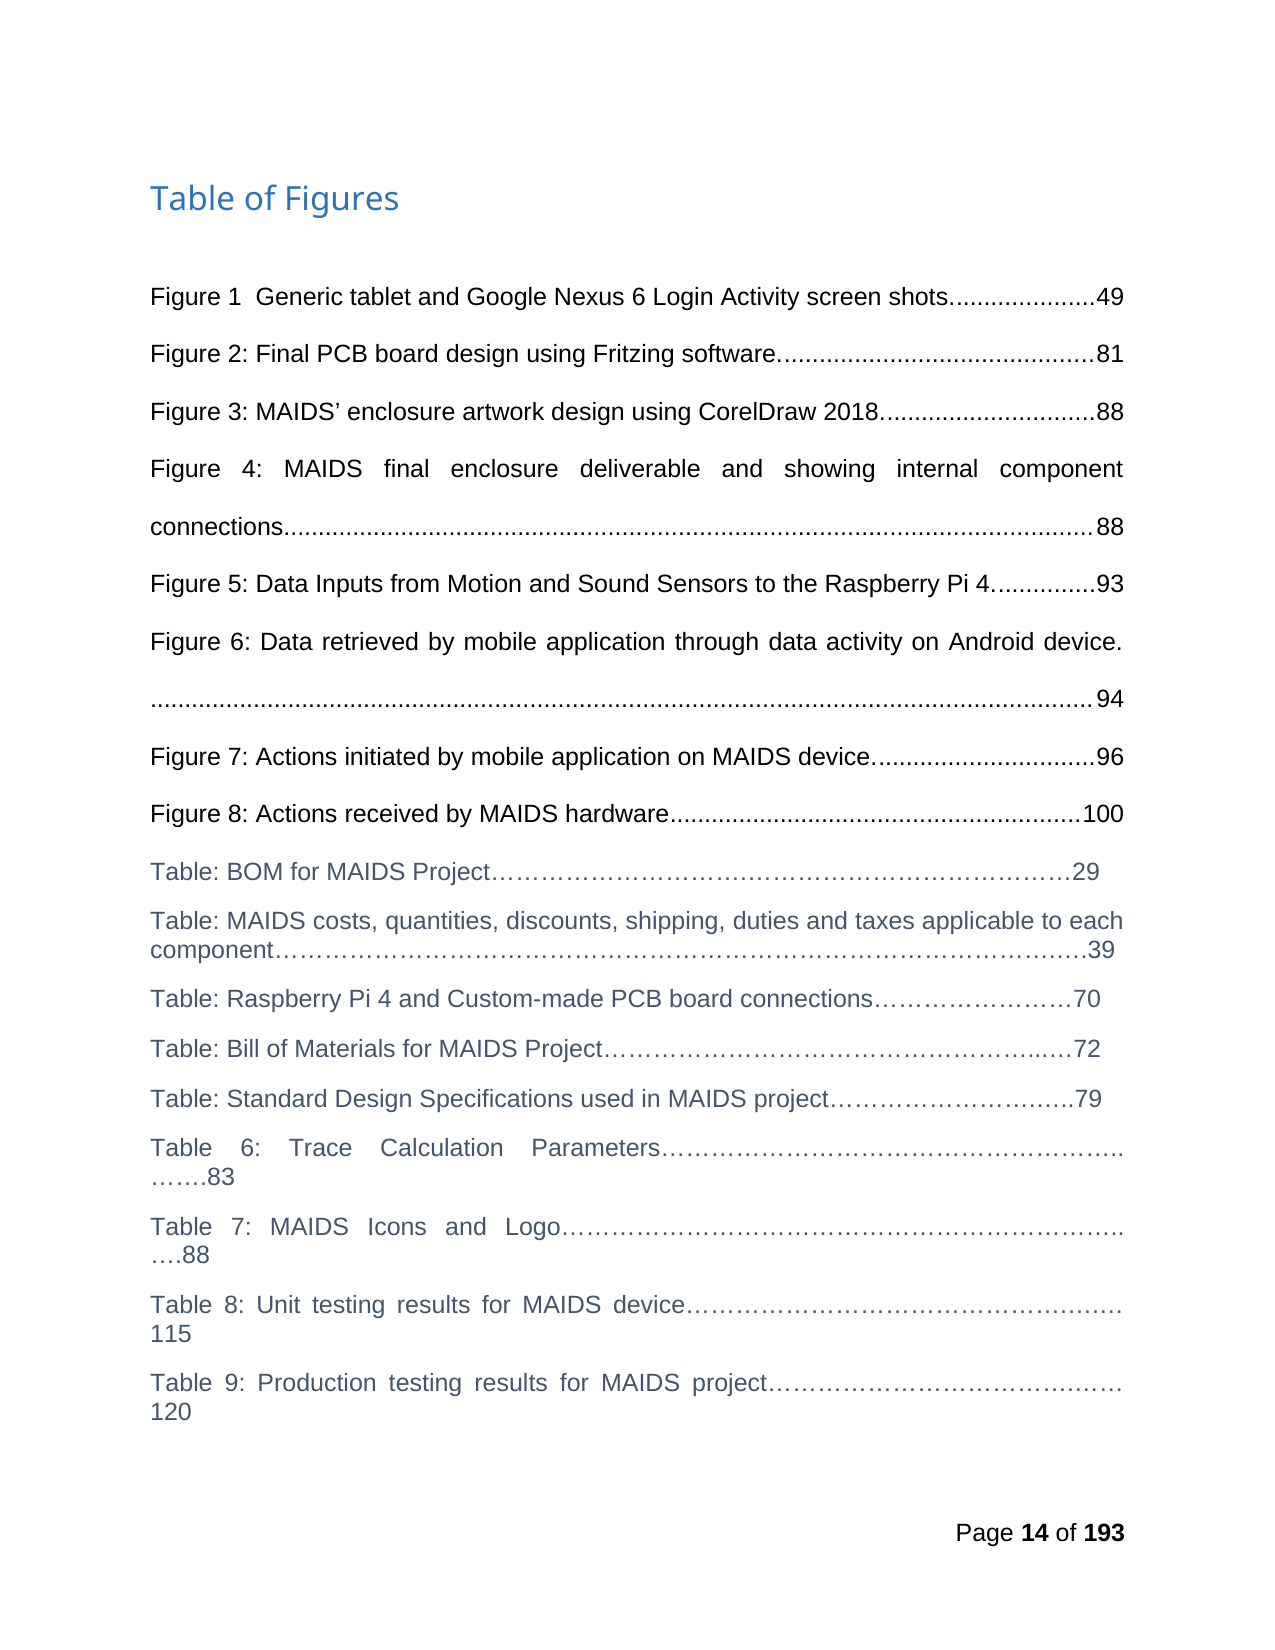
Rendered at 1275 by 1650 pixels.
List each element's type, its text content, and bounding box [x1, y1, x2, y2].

text Figure 1 Generic tablet and Google Nexus 6 Login Activity screen shots. 49 [150, 281, 1125, 310]
text Table 7: MAIDS Icons and Logo…………………………………………………………..….88 [150, 1211, 1125, 1269]
text Figure 8: Actions received by MAIDS hardware 100 [150, 799, 1125, 828]
text Figure 6: Data retrieved by mobile application through data activity on Android device. 94 [150, 626, 1125, 713]
text Table 9: Production testing results for MAIDS project……………………………….……120 [150, 1368, 1125, 1426]
text Table 8: Unit testing results for MAIDS device……………………………………….….…115 [150, 1290, 1125, 1347]
text Table2: MAIDS costs, quantities, discounts, shipping, duties and taxes applicable to each component………………………………………………………………………………….….39 [150, 906, 1125, 963]
text Table4: Bill of Materials for MAIDS Project……………………………………………...…72 [150, 1034, 1125, 1063]
text Figure 4: MAIDS final enclosure deliverable and showing internal component connections. 88 [150, 454, 1125, 540]
subtitle Table of Figures [150, 175, 1125, 220]
text Figure 7: Actions initiated by mobile application on MAIDS device. 96 [150, 741, 1125, 770]
text Table 6: Trace Calculation Parameters………………………………………………..…….83 [150, 1133, 1125, 1191]
text Table5: Standard Design Specifications used in MAIDS project…………………….…..79 [150, 1083, 1125, 1112]
text Figure 5: Data Inputs from Motion and Sound Sensors to the Raspberry Pi 4. 93 [150, 569, 1125, 598]
text Table1: BOM for MAIDS Project………………………….…………………………………29 [150, 856, 1125, 885]
text Table3: Raspberry Pi 4 and Custom-made PCB board connections……………………70 [150, 984, 1125, 1013]
text Figure 2: Final PCB board design using Fritzing software. 81 [150, 339, 1125, 368]
text Figure 3: MAIDS’ enclosure artwork design using CorelDraw 2018. 88 [150, 396, 1125, 425]
